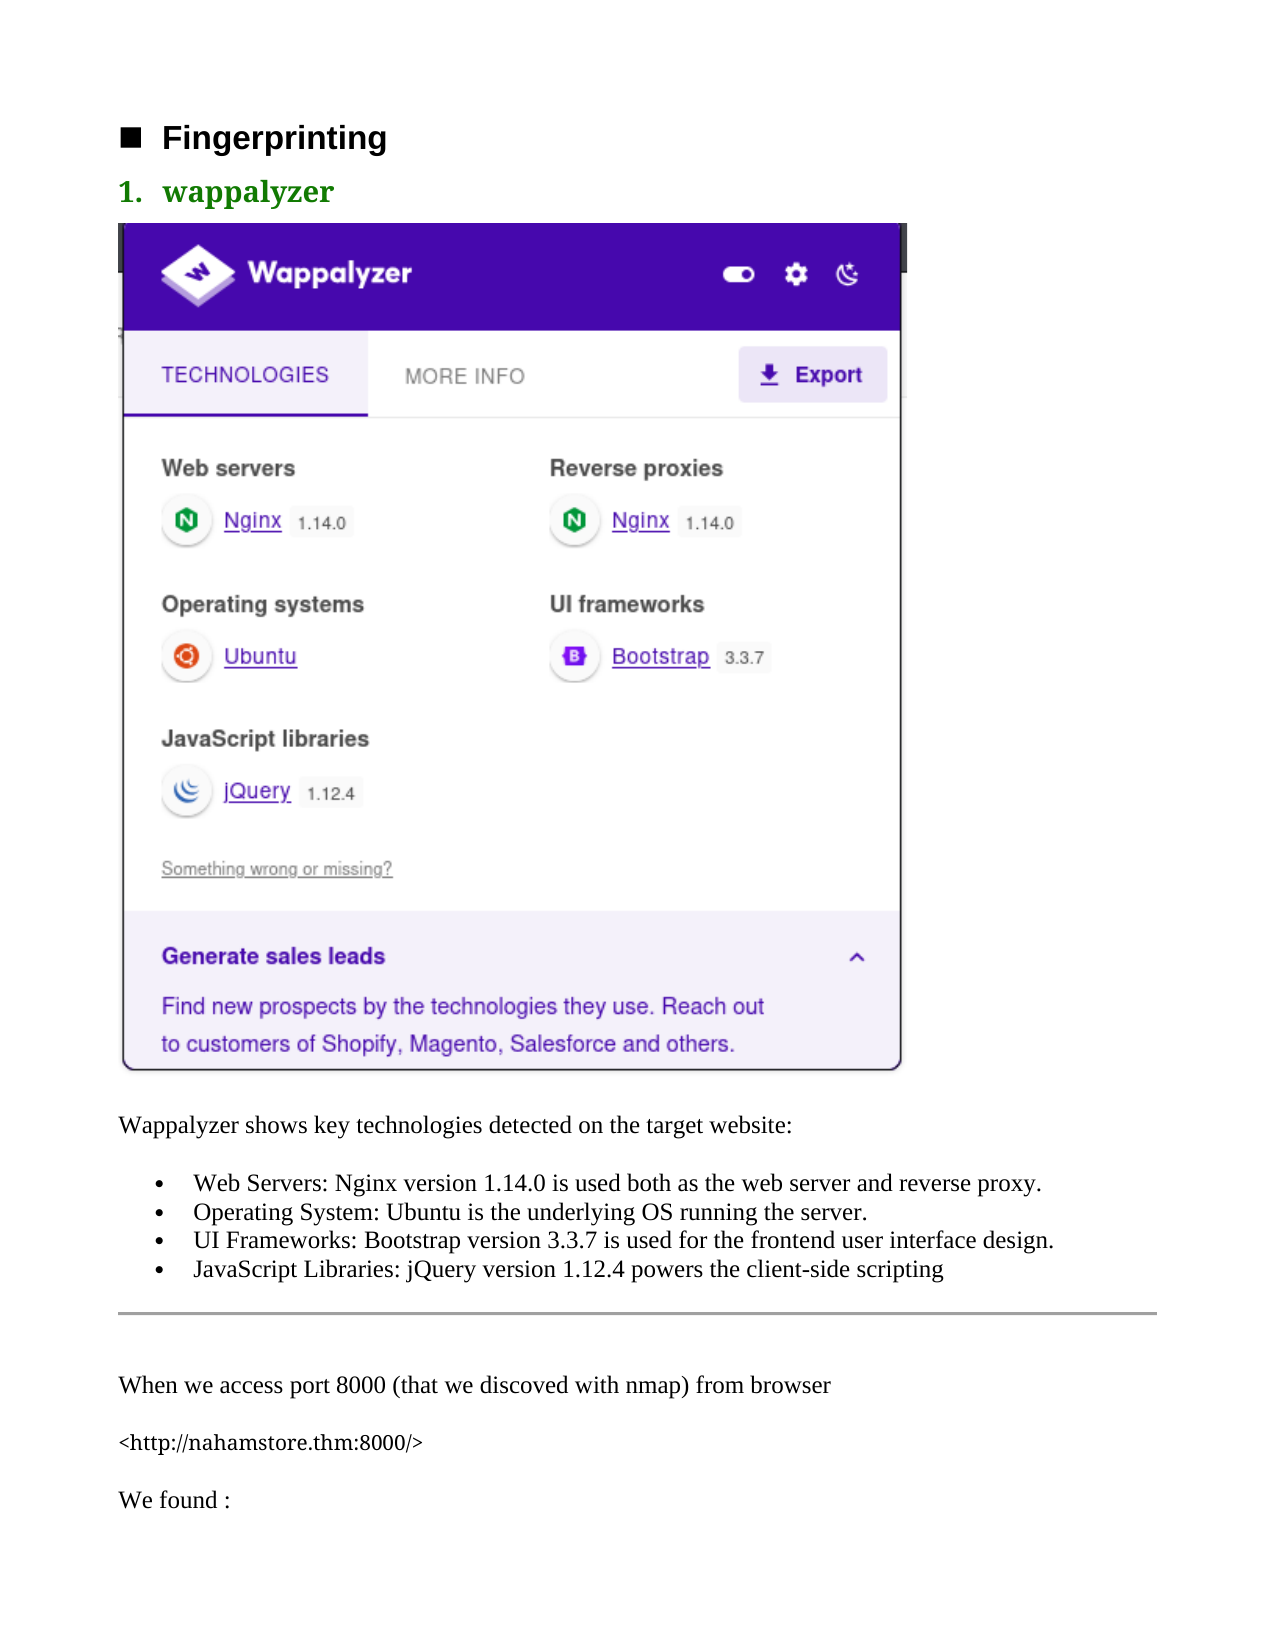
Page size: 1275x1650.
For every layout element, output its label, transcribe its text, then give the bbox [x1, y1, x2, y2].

subtitle Fingerprinting [118, 118, 1157, 157]
list Operating System: Ubuntu is the underlying OS running the server. [156, 1197, 1157, 1225]
list JavaScript Libraries: jQuery version 1.12.4 powers the client-side scripting [156, 1254, 1157, 1283]
text Wappalyzer shows key technologies detected on the target website: [118, 1110, 1157, 1139]
picture [118, 223, 908, 1077]
text <http://nahamstore.thm:8000/> [118, 1428, 1157, 1456]
text When we access port 8000 (that we discoved with nmap) from browser [118, 1370, 1157, 1399]
list Web Servers: Nginx version 1.14.0 is used both as the web server and reverse proxy. [156, 1168, 1157, 1197]
subtitle wappalyzer [118, 171, 1157, 211]
list UI Frameworks: Bootstrap version 3.3.7 is used for the frontend user interface design. [156, 1225, 1157, 1254]
text We found : [118, 1486, 1157, 1514]
